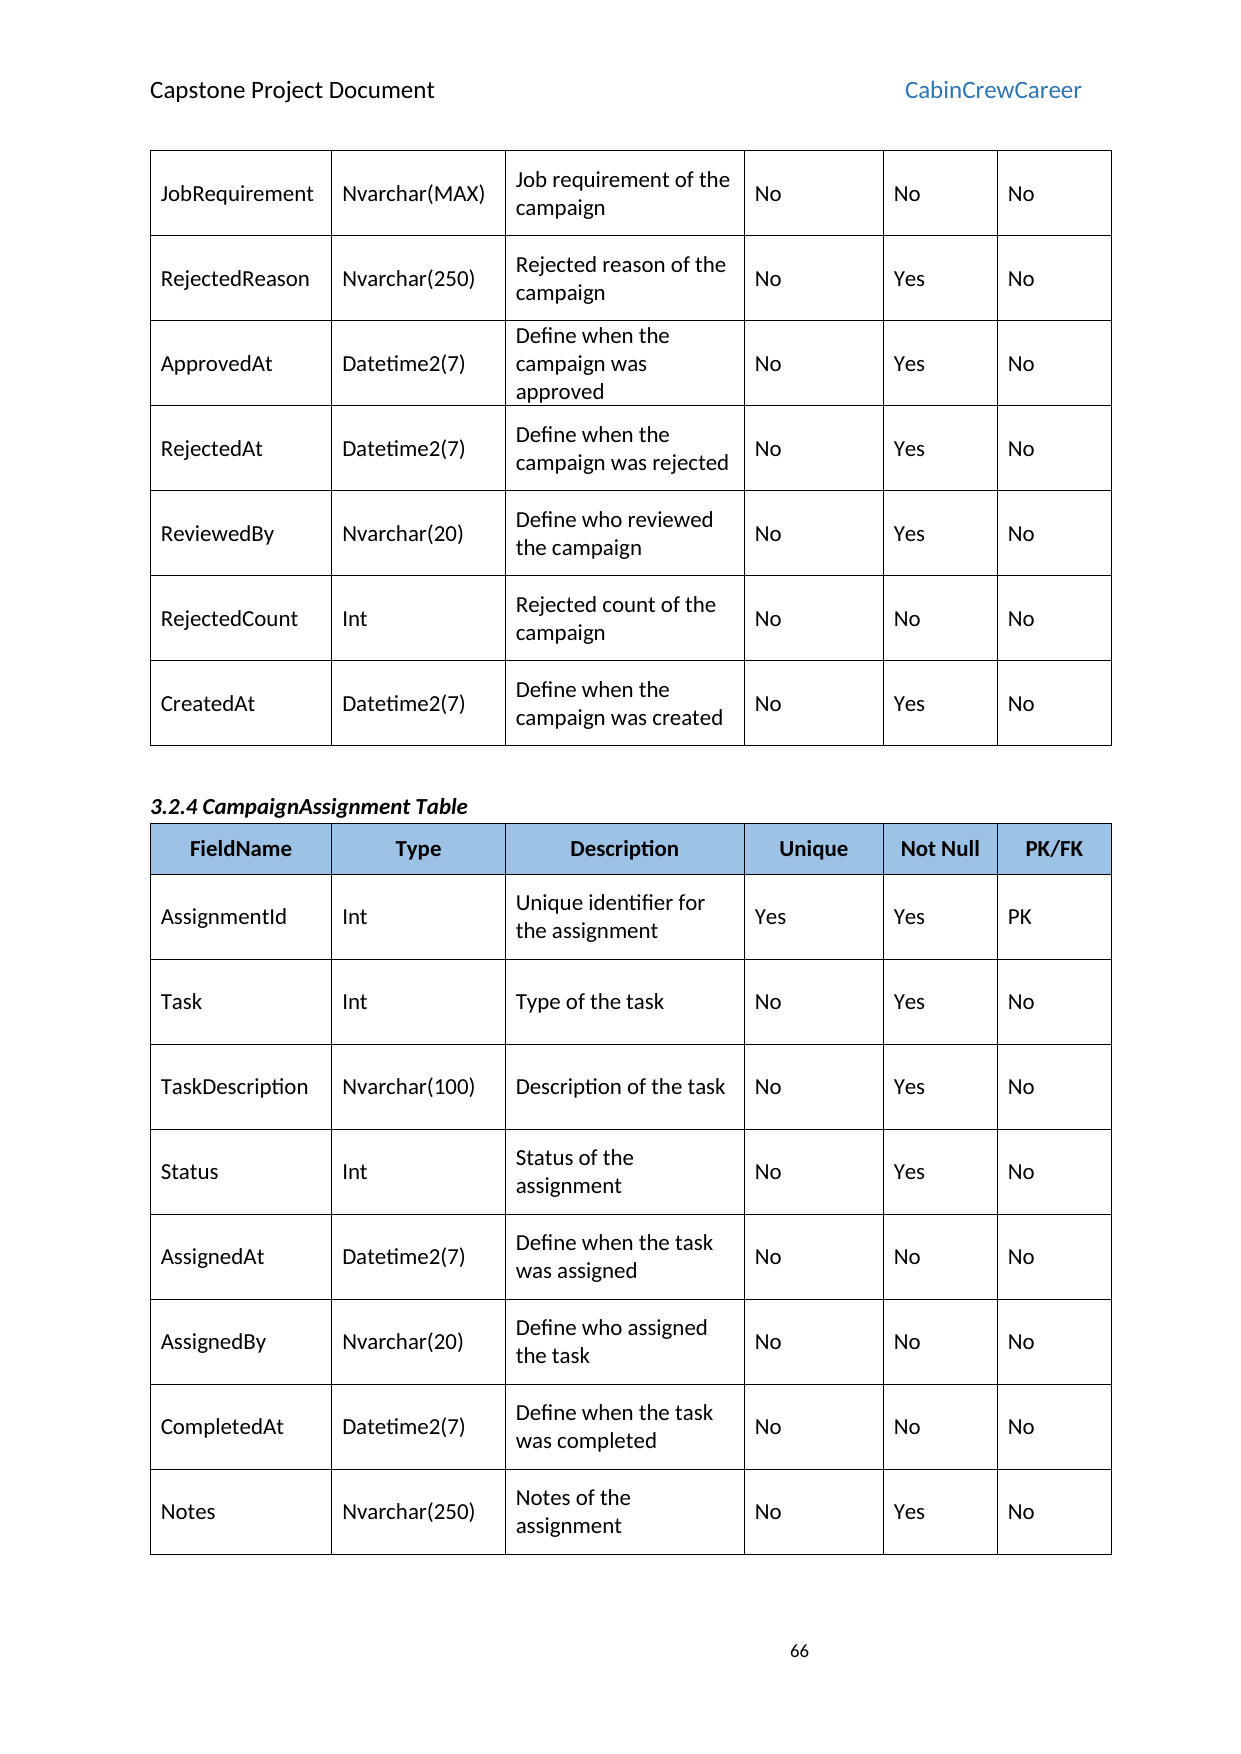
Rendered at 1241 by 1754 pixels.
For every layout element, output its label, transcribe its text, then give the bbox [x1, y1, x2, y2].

table_cell Yes [884, 1470, 997, 1554]
table_cell No [884, 576, 997, 660]
table_cell No [998, 1300, 1111, 1384]
table_cell No [745, 1045, 883, 1129]
table_cell Datetime2(7) [332, 321, 505, 405]
table_cell Datetime2(7) [332, 661, 505, 745]
table_cell No [884, 1385, 997, 1469]
table_cell Description of the task [506, 1045, 744, 1129]
table_cell Nvarchar(100) [332, 1045, 505, 1129]
table_cell No [998, 1470, 1111, 1554]
table_cell No [745, 1215, 883, 1299]
table_cell Define when the task was completed [506, 1385, 744, 1469]
table_cell RejectedCount [151, 576, 331, 660]
table_cell CompletedAt [151, 1385, 331, 1469]
table_cell Nvarchar(MAX) [332, 151, 505, 235]
table_header Not Null [884, 824, 997, 874]
table_cell TaskDescription [151, 1045, 331, 1129]
table_cell No [998, 406, 1111, 490]
table_cell Define when the campaign was rejected [506, 406, 744, 490]
table_cell ApprovedAt [151, 321, 331, 405]
table_cell No [745, 151, 883, 235]
table_cell Int [332, 875, 505, 959]
table_cell No [998, 1045, 1111, 1129]
table_cell No [998, 491, 1111, 575]
table_cell Nvarchar(250) [332, 236, 505, 320]
table_cell Nvarchar(20) [332, 491, 505, 575]
table_header Type [332, 824, 505, 874]
table_cell No [745, 960, 883, 1044]
table_cell No [884, 151, 997, 235]
table_cell Notes of the assignment [506, 1470, 744, 1554]
table_cell Define when the task was assigned [506, 1215, 744, 1299]
table_cell Nvarchar(250) [332, 1470, 505, 1554]
table_cell Yes [884, 875, 997, 959]
table_cell No [998, 1215, 1111, 1299]
table_cell Define who reviewed the campaign [506, 491, 744, 575]
table_cell No [998, 960, 1111, 1044]
table_cell No [745, 1300, 883, 1384]
table_cell AssignedAt [151, 1215, 331, 1299]
table_cell Yes [745, 875, 883, 959]
table_cell Unique identifier for the assignment [506, 875, 744, 959]
table_cell No [998, 661, 1111, 745]
table_cell Datetime2(7) [332, 406, 505, 490]
table_cell CreatedAt [151, 661, 331, 745]
table_cell RejectedReason [151, 236, 331, 320]
table_cell Status of the assignment [506, 1130, 744, 1214]
table_cell Job requirement of the campaign [506, 151, 744, 235]
table_cell No [998, 1385, 1111, 1469]
table_cell Rejected count of the campaign [506, 576, 744, 660]
table_cell No [745, 1470, 883, 1554]
table_cell PK [998, 875, 1111, 959]
table_cell Yes [884, 321, 997, 405]
table_cell Datetime2(7) [332, 1385, 505, 1469]
table_cell No [745, 576, 883, 660]
table_cell RejectedAt [151, 406, 331, 490]
table_cell Yes [884, 1045, 997, 1129]
table_cell AssignedBy [151, 1300, 331, 1384]
table_cell No [998, 236, 1111, 320]
table_header Unique [745, 824, 883, 874]
table_cell No [998, 576, 1111, 660]
table_cell Int [332, 576, 505, 660]
table_cell No [745, 1130, 883, 1214]
subtitle 3.2.4 CampaignAssignment Table [150, 792, 1090, 820]
table_cell Status [151, 1130, 331, 1214]
table_cell Define when the campaign was created [506, 661, 744, 745]
table_cell No [884, 1215, 997, 1299]
table_cell Yes [884, 1130, 997, 1214]
table_cell Yes [884, 960, 997, 1044]
table_cell No [745, 1385, 883, 1469]
table_header Description [506, 824, 744, 874]
table_cell Notes [151, 1470, 331, 1554]
table_cell Yes [884, 406, 997, 490]
table_cell Yes [884, 236, 997, 320]
table_cell No [998, 151, 1111, 235]
table_cell ReviewedBy [151, 491, 331, 575]
table_cell No [745, 321, 883, 405]
table_cell No [998, 1130, 1111, 1214]
table_header PK/FK [998, 824, 1111, 874]
table_cell Type of the task [506, 960, 744, 1044]
table_header FieldName [151, 824, 331, 874]
table_cell No [998, 321, 1111, 405]
table_cell Datetime2(7) [332, 1215, 505, 1299]
table_cell No [884, 1300, 997, 1384]
table_cell AssignmentId [151, 875, 331, 959]
table_cell Int [332, 1130, 505, 1214]
table_cell Int [332, 960, 505, 1044]
table_cell Task [151, 960, 331, 1044]
table_cell Define when the campaign was approved [506, 321, 744, 405]
table_cell No [745, 491, 883, 575]
table_cell Yes [884, 661, 997, 745]
table_cell Nvarchar(20) [332, 1300, 505, 1384]
table_cell No [745, 406, 883, 490]
table_cell No [745, 661, 883, 745]
table_cell Rejected reason of the campaign [506, 236, 744, 320]
table_cell Yes [884, 491, 997, 575]
table_cell Define who assigned the task [506, 1300, 744, 1384]
table_cell JobRequirement [151, 151, 331, 235]
table_cell No [745, 236, 883, 320]
